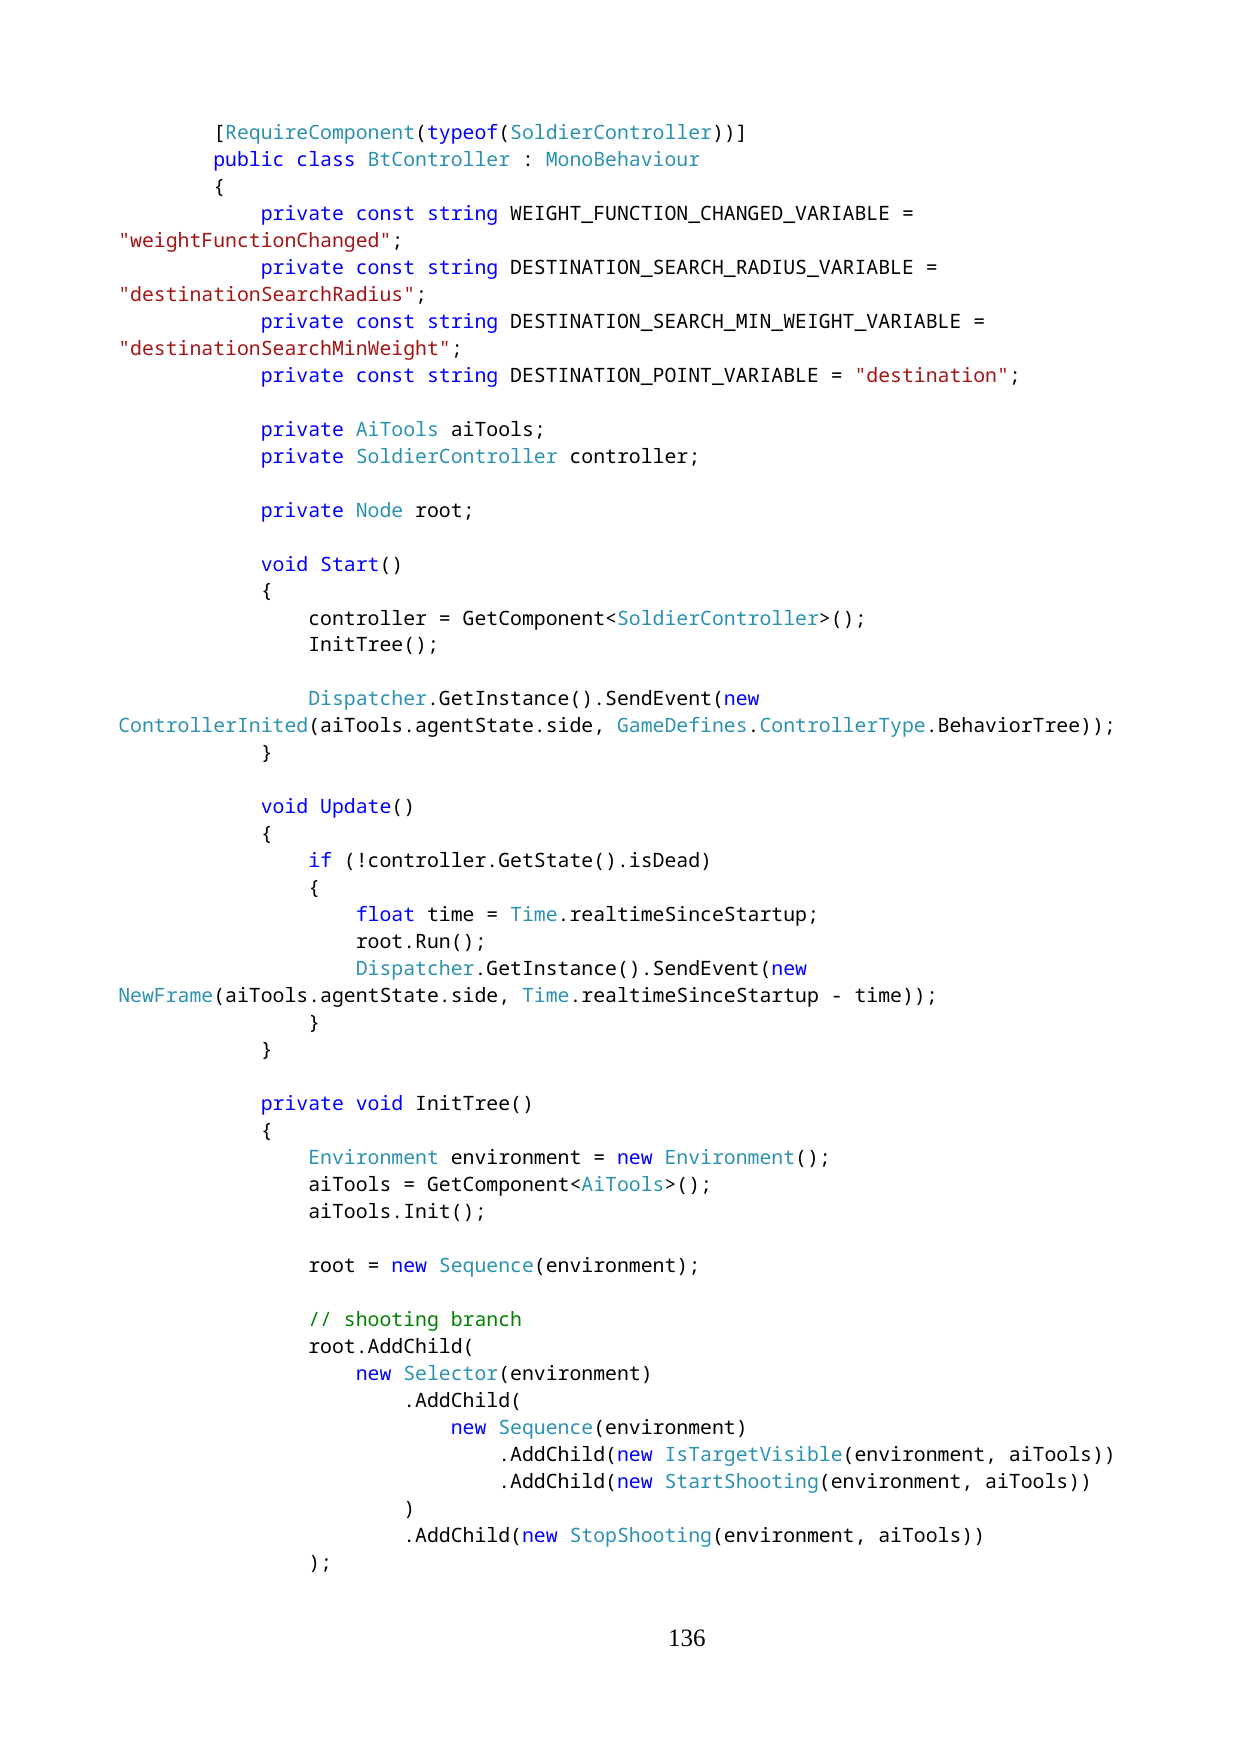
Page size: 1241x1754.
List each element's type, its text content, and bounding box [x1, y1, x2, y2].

text { [118, 172, 1181, 199]
text aiTools.Init(); [118, 1197, 1181, 1224]
text { [118, 873, 1181, 901]
text { [118, 819, 1181, 847]
text .AddChild(new StartShooting(environment, aiTools)) [118, 1467, 1181, 1494]
text private void InitTree() [118, 1089, 1181, 1116]
text private const string DESTINATION_SEARCH_RADIUS_VARIABLE = "destinationSearchRadius"; [118, 253, 1181, 307]
text { [118, 577, 1181, 604]
text } [118, 1008, 1181, 1035]
text root = new Sequence(environment); [118, 1251, 1181, 1278]
text Dispatcher.GetInstance().SendEvent(new NewFrame(aiTools.agentState.side, Time.realtimeSinceStartup - time)); [118, 954, 1181, 1008]
text private const string DESTINATION_SEARCH_MIN_WEIGHT_VARIABLE = "destinationSearchMinWeight"; [118, 307, 1181, 361]
text ) [118, 1494, 1181, 1521]
text void Update() [118, 793, 1181, 819]
text } [118, 1035, 1181, 1062]
text private const string WEIGHT_FUNCTION_CHANGED_VARIABLE = "weightFunctionChanged"; [118, 199, 1181, 253]
text if (!controller.GetState().isDead) [118, 847, 1181, 873]
text private Node root; [118, 496, 1181, 523]
text .AddChild(new StopShooting(environment, aiTools)) [118, 1521, 1181, 1548]
text root.Run(); [118, 927, 1181, 954]
text float time = Time.realtimeSinceStartup; [118, 901, 1181, 927]
text .AddChild( [118, 1386, 1181, 1413]
text new Selector(environment) [118, 1359, 1181, 1386]
text private AiTools aiTools; [118, 415, 1181, 442]
text private const string DESTINATION_POINT_VARIABLE = "destination"; [118, 361, 1181, 388]
text aiTools = GetComponent<AiTools>(); [118, 1170, 1181, 1197]
text new Sequence(environment) [118, 1413, 1181, 1440]
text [118, 1440, 1181, 1467]
text { [118, 1116, 1181, 1143]
text InitTree(); [118, 631, 1181, 658]
text [RequireComponent(typeof(SoldierController))] [118, 118, 1181, 145]
text } [118, 739, 1181, 766]
text Dispatcher.GetInstance().SendEvent(new ControllerInited(aiTools.agentState.side, GameDefines.ControllerType.BehaviorTree)); [118, 685, 1181, 739]
text ); [118, 1548, 1181, 1575]
text private SoldierController controller; [118, 442, 1181, 469]
text controller = GetComponent<SoldierController>(); [118, 604, 1181, 631]
text root.AddChild( [118, 1332, 1181, 1359]
text public class BtController : MonoBehaviour [118, 145, 1181, 172]
text void Start() [118, 550, 1181, 577]
text Environment environment = new Environment(); [118, 1143, 1181, 1170]
text // shooting branch [118, 1305, 1181, 1332]
